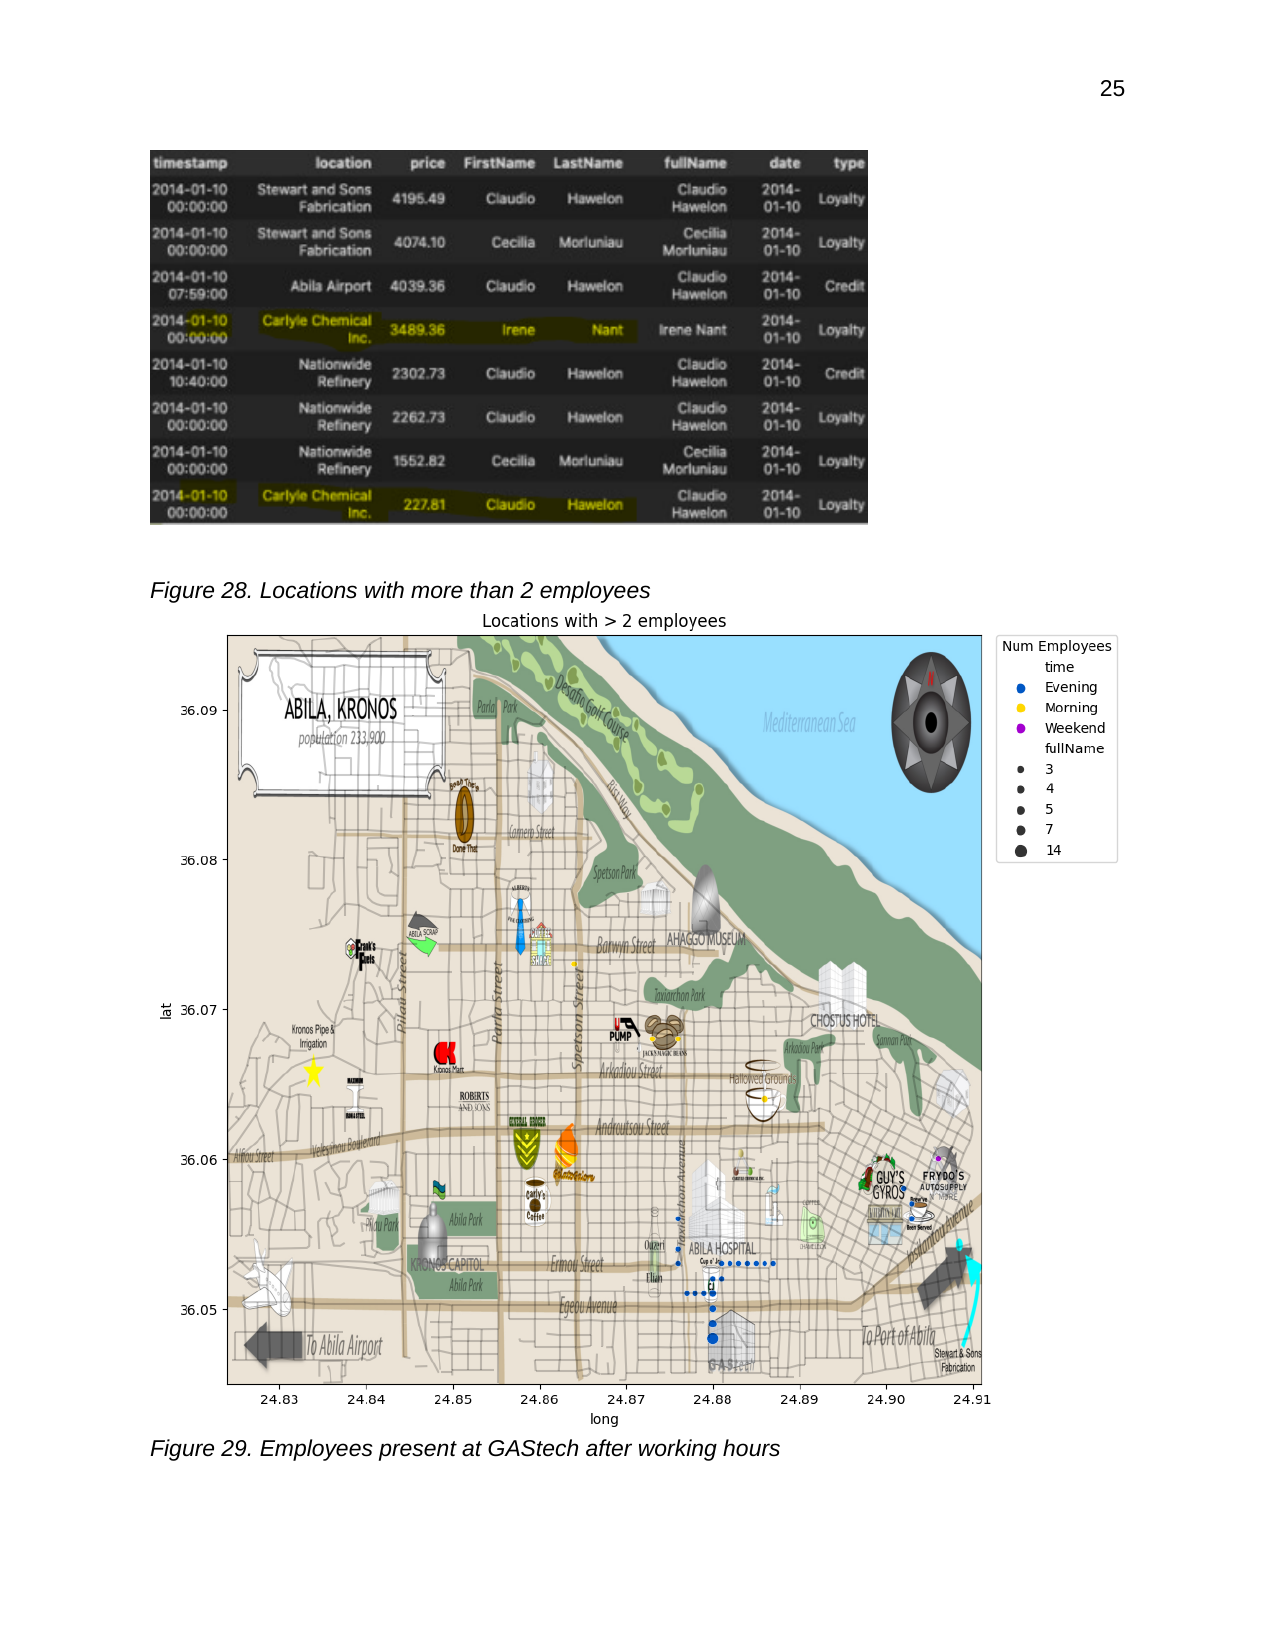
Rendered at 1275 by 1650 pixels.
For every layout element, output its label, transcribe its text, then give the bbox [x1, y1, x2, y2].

text Figure 29. Employees present at GAStech after working hours [150, 1435, 1125, 1461]
text Figure 28. Locations with more than 2 employees [150, 577, 1125, 603]
picture [150, 603, 1125, 1435]
picture [150, 150, 868, 525]
